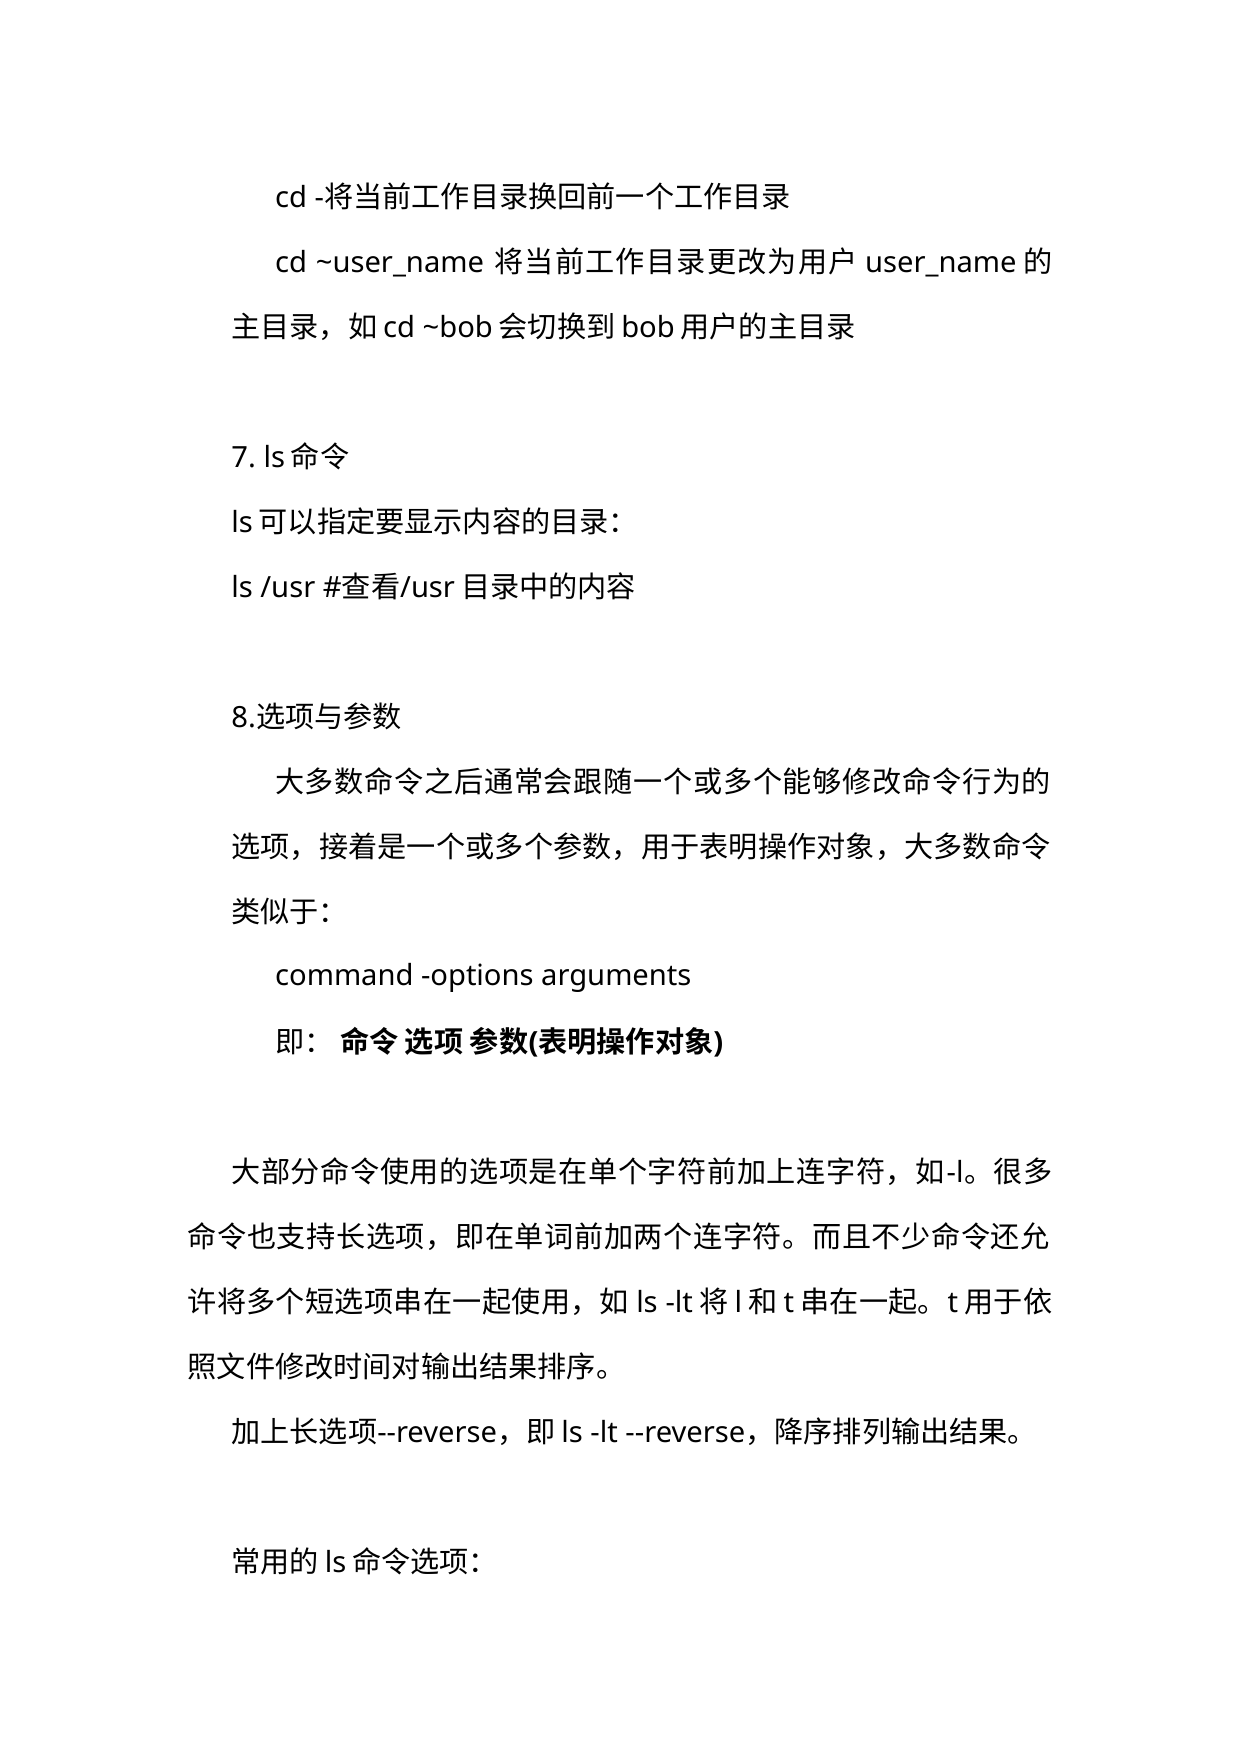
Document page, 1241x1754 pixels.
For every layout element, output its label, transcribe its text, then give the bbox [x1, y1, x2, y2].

list 大多数命令之后通常会跟随一个或多个能够修改命令行为的选项，接着是一个或多个参数，用于表明操作对象，大多数命令类似于： [231, 747, 1053, 942]
list 8.选项与参数 [187, 682, 1053, 747]
list 即： 命令 选项 参数(表明操作对象) [231, 1007, 1053, 1072]
list 大部分命令使用的选项是在单个字符前加上连字符，如-l。很多命令也支持长选项，即在单词前加两个连字符。而且不少命令还允许将多个短选项串在一起使用，如ls -lt将l和t串在一起。t用于依照文件修改时间对输出结果排序。 [187, 1137, 1053, 1397]
list cd -将当前工作目录换回前一个工作目录 [231, 162, 1053, 227]
list command -options arguments [231, 942, 1053, 1007]
list 常用的ls命令选项： [187, 1527, 1053, 1592]
list ls /usr #查看/usr目录中的内容 [187, 552, 1053, 617]
list 加上长选项--reverse，即ls -lt --reverse，降序排列输出结果。 [187, 1397, 1053, 1462]
list ls命令 [187, 422, 1053, 487]
list ls可以指定要显示内容的目录： [187, 487, 1053, 552]
list cd ~user_name 将当前工作目录更改为用户user_name的主目录，如cd ~bob会切换到bob用户的主目录 [231, 227, 1053, 357]
